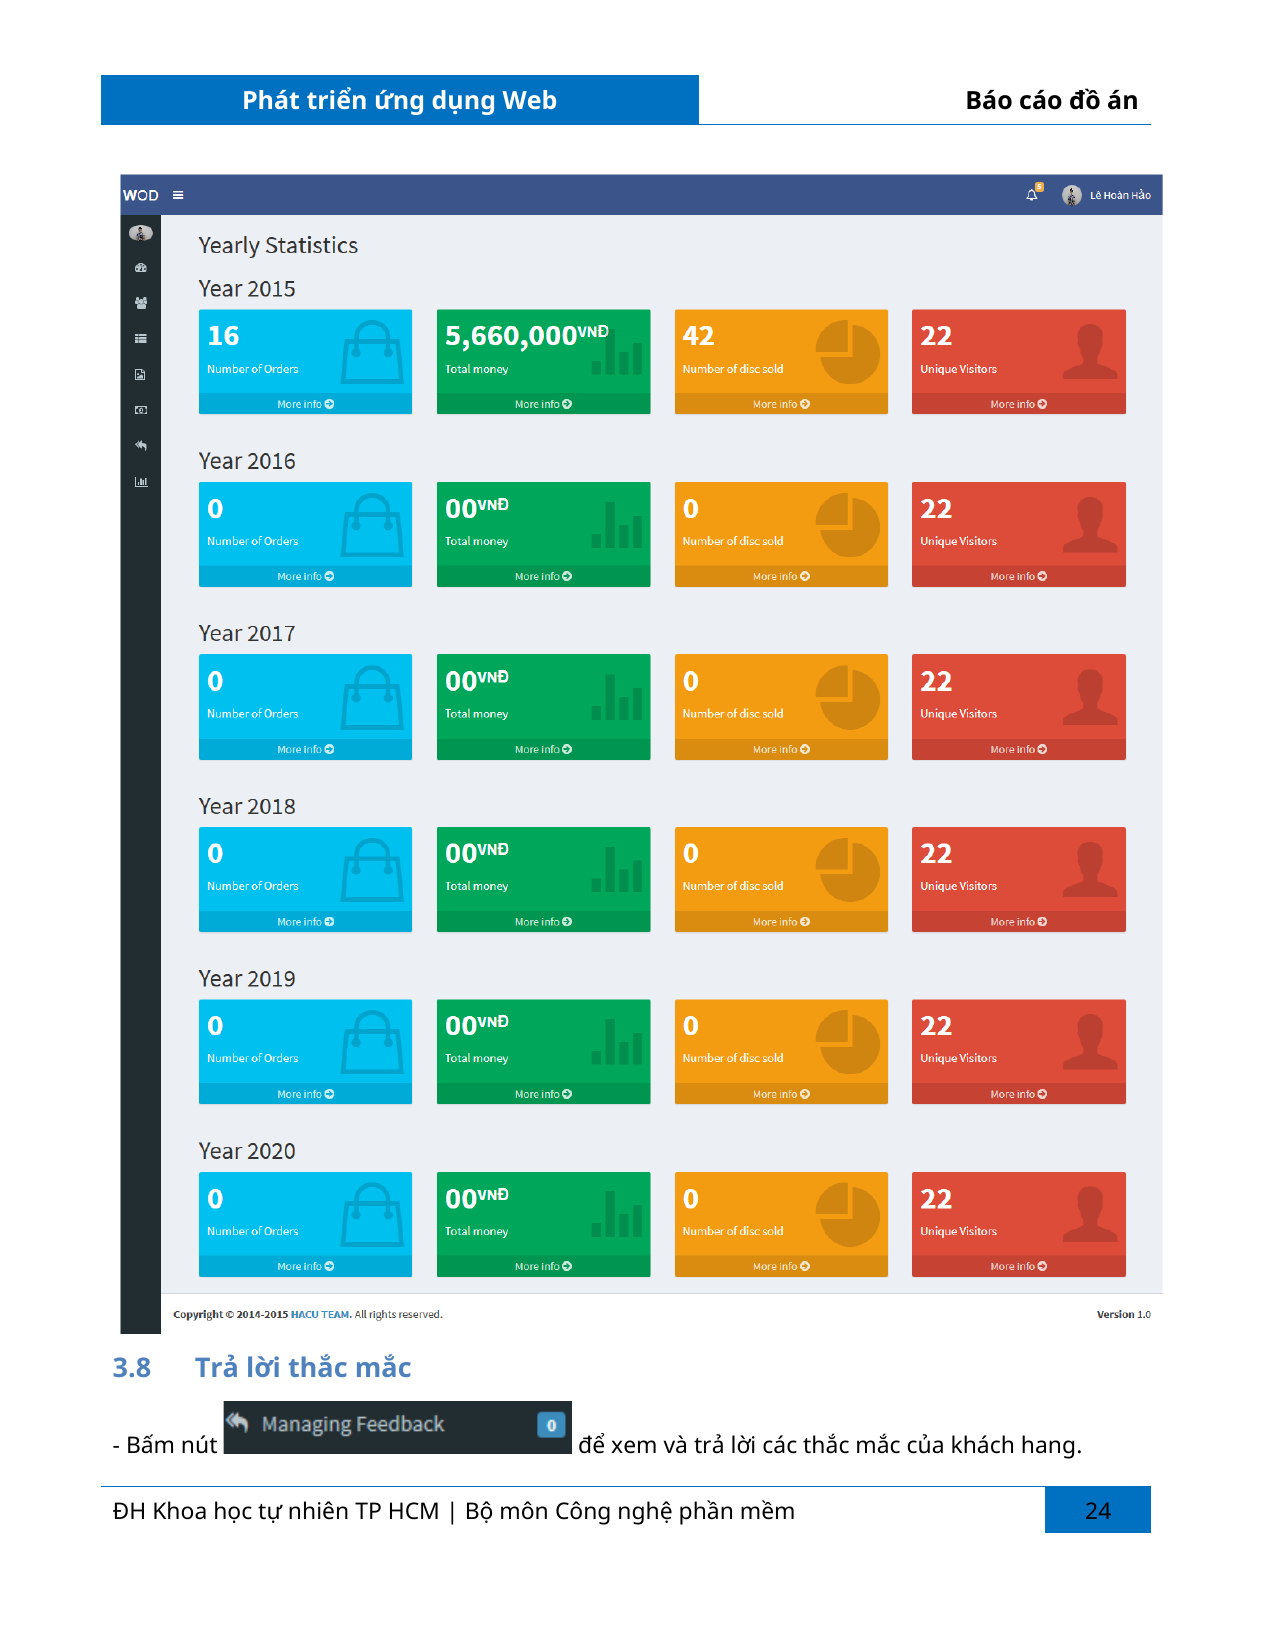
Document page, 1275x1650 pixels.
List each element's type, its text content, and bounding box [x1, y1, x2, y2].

picture [223, 1401, 572, 1454]
subtitle 3.8 Trả lời thắc mắc [112, 1349, 1162, 1386]
picture [112, 166, 1163, 1334]
